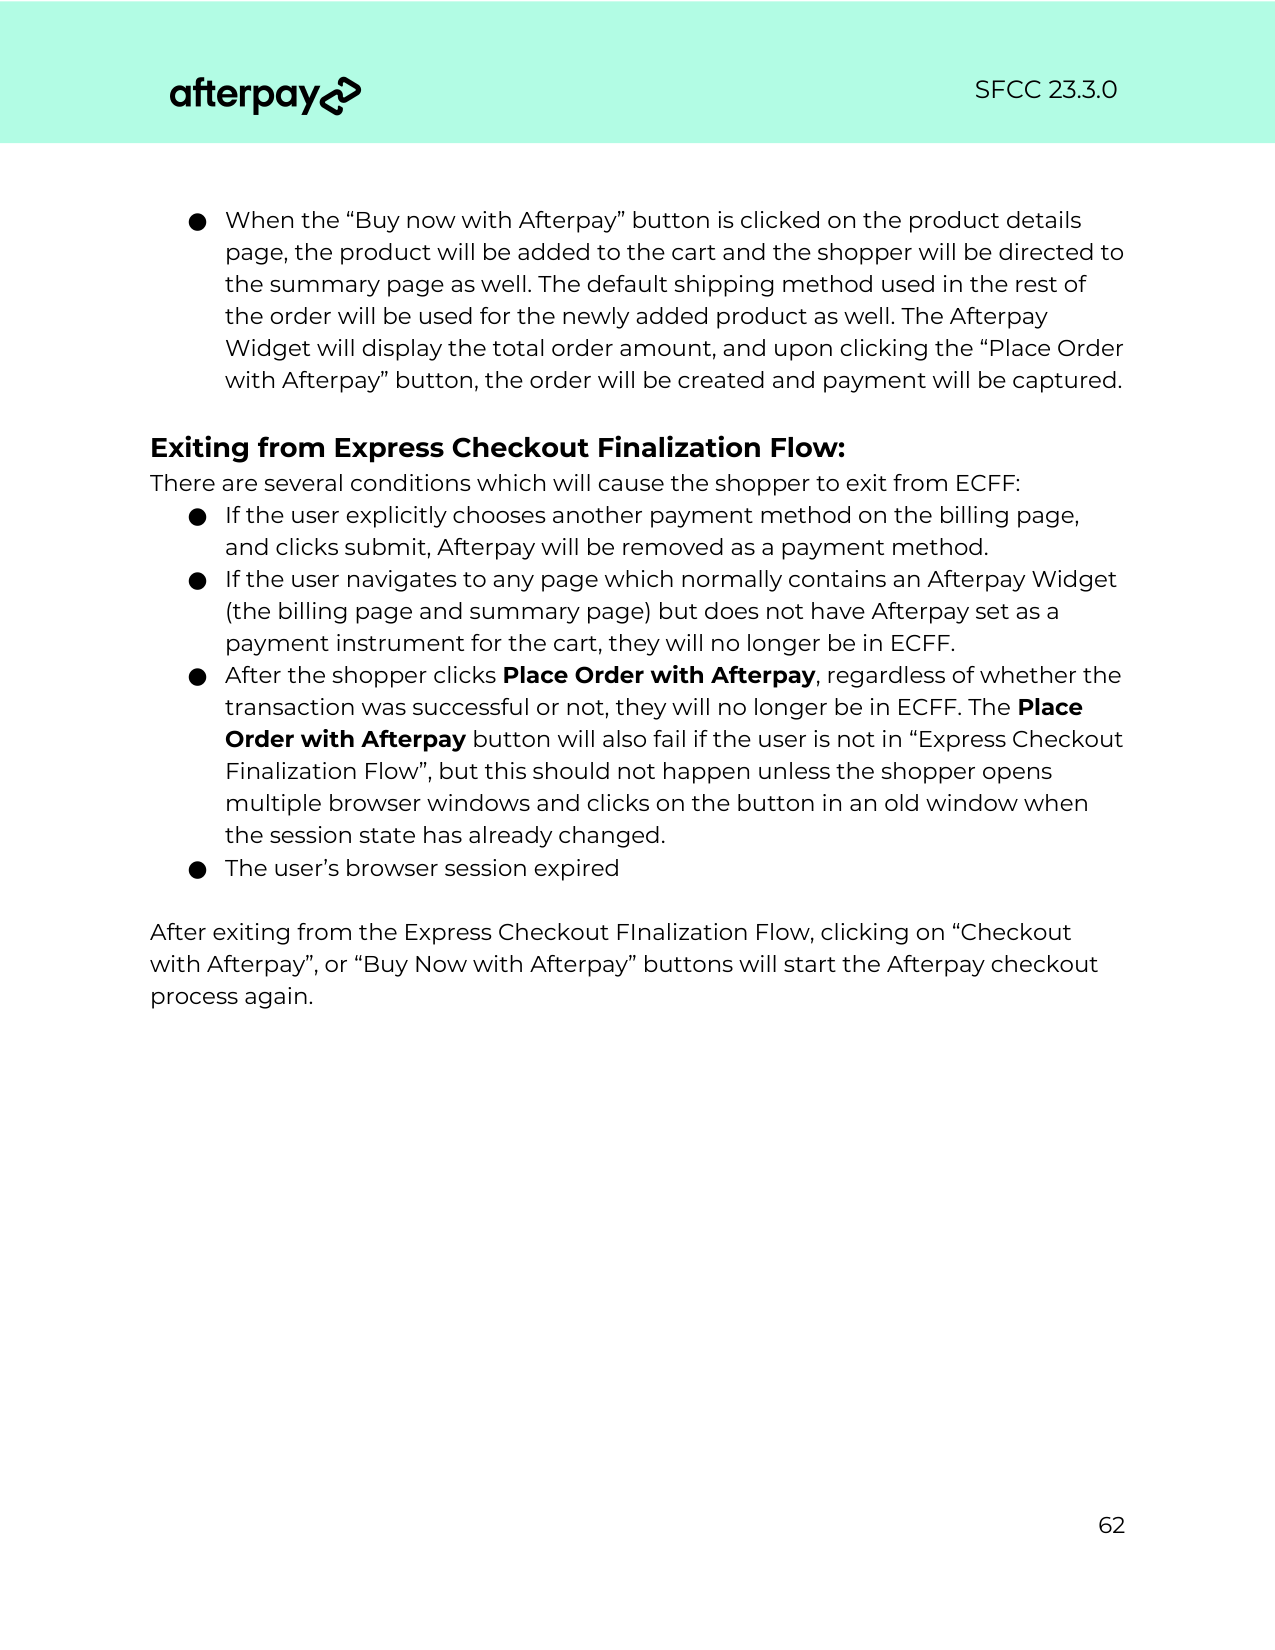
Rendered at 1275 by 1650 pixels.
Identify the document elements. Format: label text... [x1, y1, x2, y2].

text There are several conditions which will cause the shopper to exit from ECFF: [150, 469, 1125, 497]
list After the shopper clicks Place Order with Afterpay, regardless of whether the transaction was successful or not, they will no longer be in ECFF. The Place Order with Afterpay button will also fail if the user is not in “Express Checkout Finalization Flow”, but this should not happen unless the shopper opens multiple browser windows and clicks on the button in an old window when the session state has already changed. [187, 661, 1125, 849]
text After exiting from the Express Checkout FInalization Flow, clicking on “Checkout with Afterpay”, or “Buy Now with Afterpay” buttons will start the Afterpay checkout process again. [150, 918, 1125, 1010]
list The user’s browser session expired [187, 854, 1125, 882]
list When the “Buy now with Afterpay” button is clicked on the product details page, the product will be added to the cart and the shopper will be directed to the summary page as well. The default shipping method used in the rest of the order will be used for the newly added product as well. The Afterpay Widget will display the total order amount, and upon clicking the “Place Order with Afterpay” button, the order will be created and payment will be captured. [187, 206, 1125, 394]
text Exiting from Express Checkout Finalization Flow: [150, 431, 1125, 464]
list If the user navigates to any page which normally contains an Afterpay Widget (the billing page and summary page) but does not have Afterpay set as a payment instrument for the cart, they will no longer be in ECFF. [187, 565, 1125, 657]
list If the user explicitly chooses another payment method on the billing page, and clicks submit, Afterpay will be removed as a payment method. [187, 501, 1125, 561]
picture [134, 48, 397, 144]
